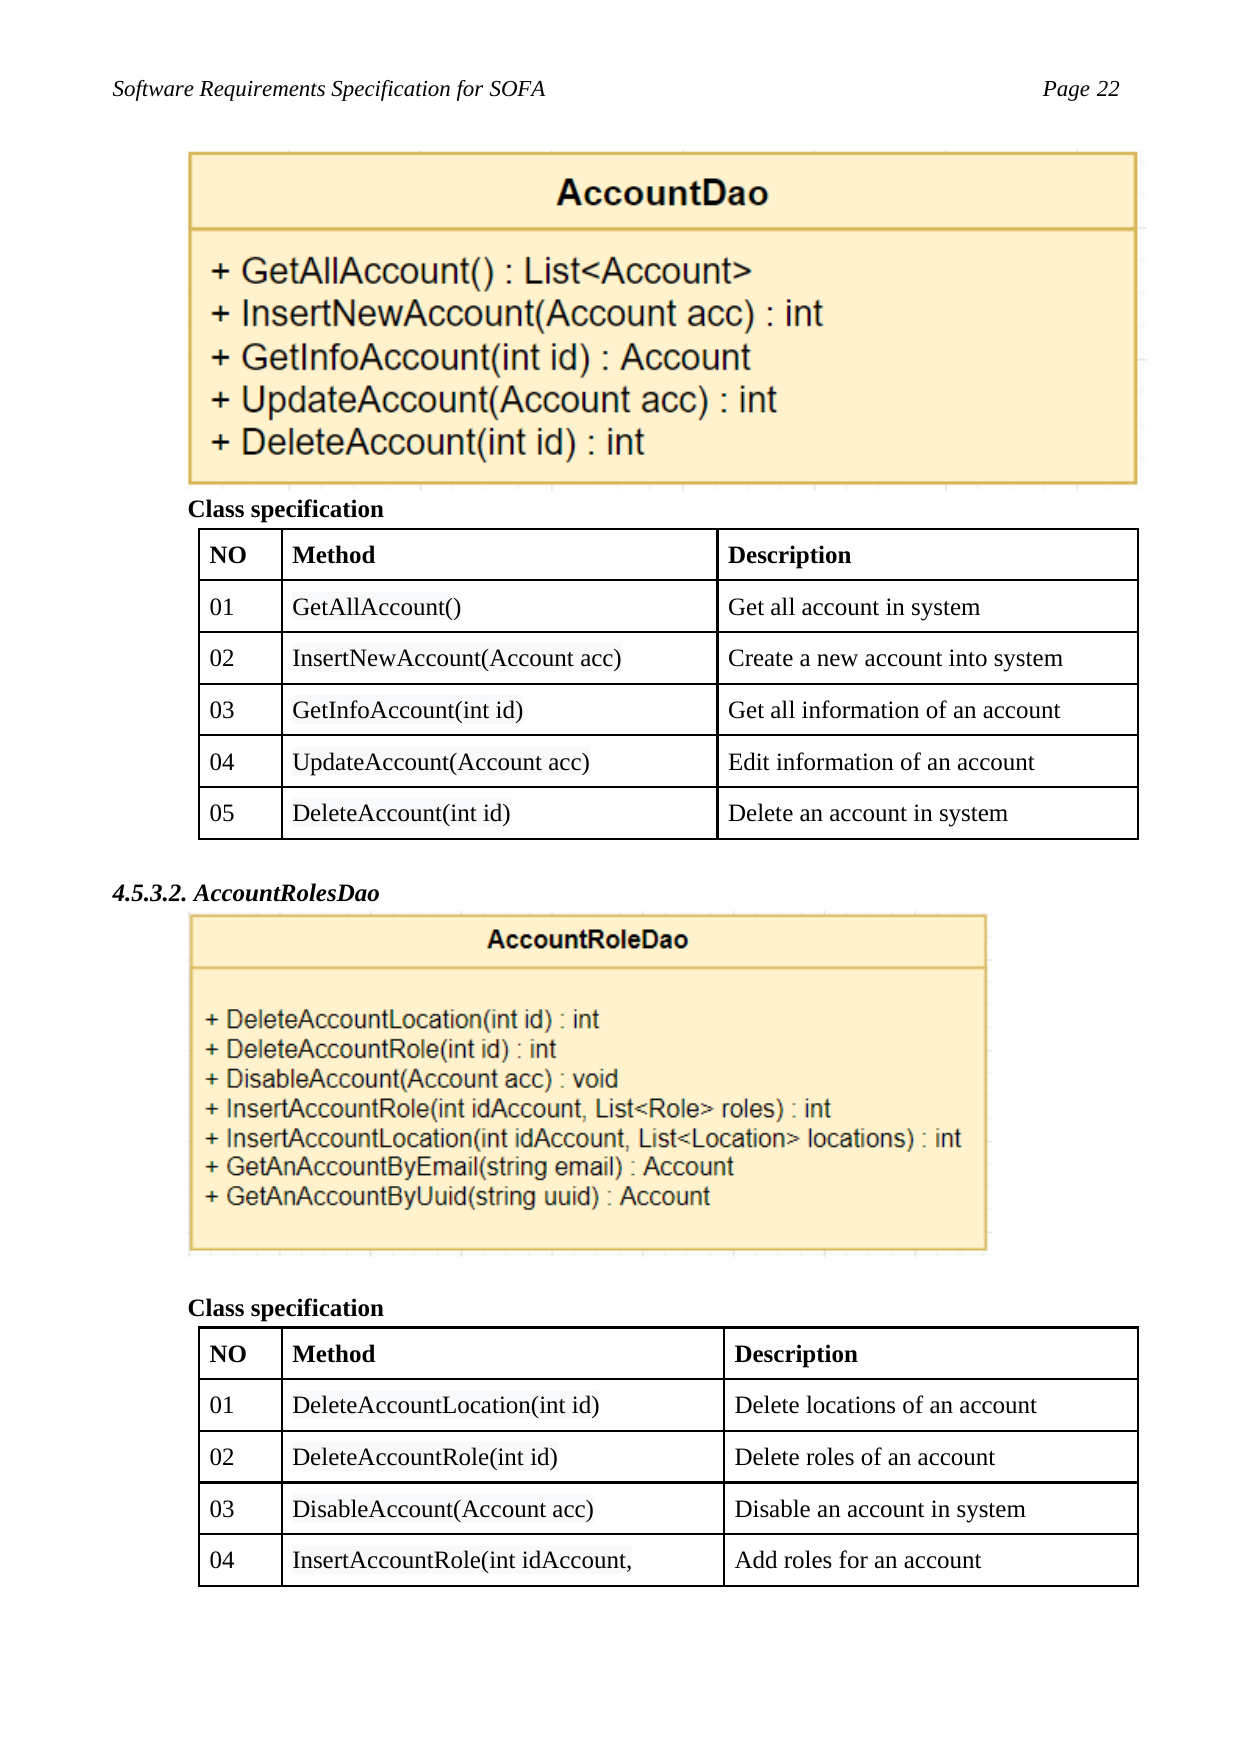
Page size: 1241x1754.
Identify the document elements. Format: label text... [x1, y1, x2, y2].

table_cell 03 [200, 1484, 281, 1533]
table_header Description [725, 1329, 1137, 1378]
table_cell Edit information of an account [719, 736, 1137, 786]
table_cell DeleteAccountLocation(int id) [283, 1380, 723, 1430]
table_header Description [719, 530, 1137, 579]
table_cell 02 [200, 633, 281, 682]
table_cell 01 [200, 581, 281, 631]
table_cell 05 [200, 788, 281, 837]
table_cell Delete roles of an account [725, 1432, 1137, 1481]
table_cell 02 [200, 1432, 281, 1481]
table_cell Create a new account into system [719, 633, 1137, 682]
table_cell UpdateAccount(Account acc) [283, 736, 716, 786]
table_cell Get all account in system [719, 581, 1137, 631]
table_cell Delete locations of an account [725, 1380, 1137, 1430]
picture [187, 150, 1147, 491]
text 4.5.3.2. AccountRolesDao [112, 878, 1128, 907]
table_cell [725, 1535, 1137, 1585]
table_cell Delete an account in system [719, 788, 1137, 837]
table_cell InsertNewAccount(Account acc) [283, 633, 716, 682]
table_cell 01 [200, 1380, 281, 1430]
picture [187, 911, 993, 1257]
table_cell GetAllAccount() [283, 581, 716, 631]
table_cell GetInfoAccount(int id) [283, 685, 716, 734]
table_header Method [283, 530, 716, 579]
table_cell 04 [200, 736, 281, 786]
text Class specification [187, 1293, 1128, 1322]
table_header NO [200, 1329, 281, 1378]
table_cell DeleteAccountRole(int id) [283, 1432, 723, 1481]
table_cell Disable an account in system [725, 1484, 1137, 1533]
table_header Method [283, 1329, 723, 1378]
table_cell DisableAccount(Account acc) [283, 1484, 723, 1533]
table_cell 03 [200, 685, 281, 734]
table_cell DeleteAccount(int id) [283, 788, 716, 837]
table_cell 04 [200, 1535, 281, 1585]
text Class specification [187, 494, 1128, 523]
table_cell Get all information of an account [719, 685, 1137, 734]
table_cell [283, 1535, 723, 1585]
table_header NO [200, 530, 281, 579]
